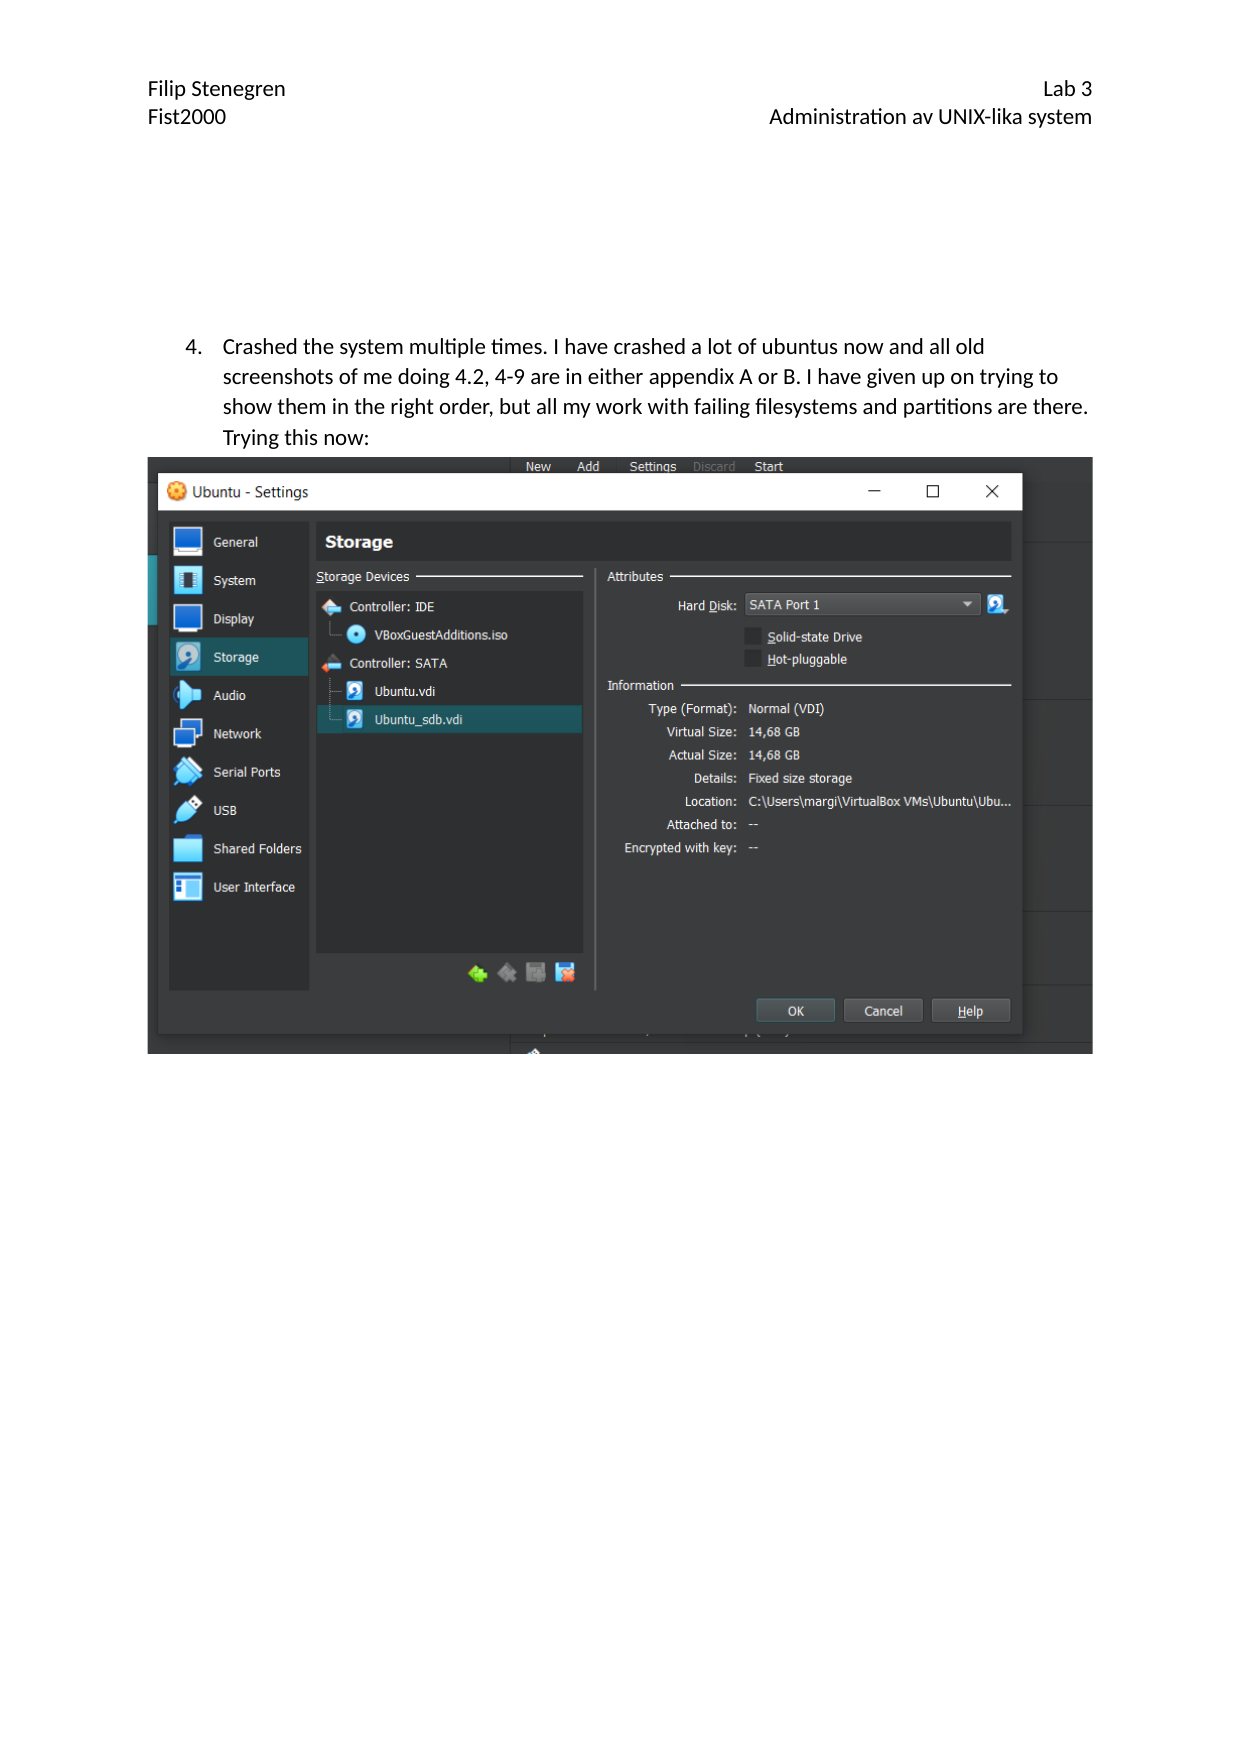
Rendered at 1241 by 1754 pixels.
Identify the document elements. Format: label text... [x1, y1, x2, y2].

list Crashed the system multiple times. I have crashed a lot of ubuntus now and all old screenshots of me doing 4.2, 4-9 are in either appendix A or B. I have given up on trying to show them in the right order, but all my work with failing filesystems and partitions are there. Trying this now: [185, 332, 1093, 451]
picture [147, 457, 1093, 1054]
